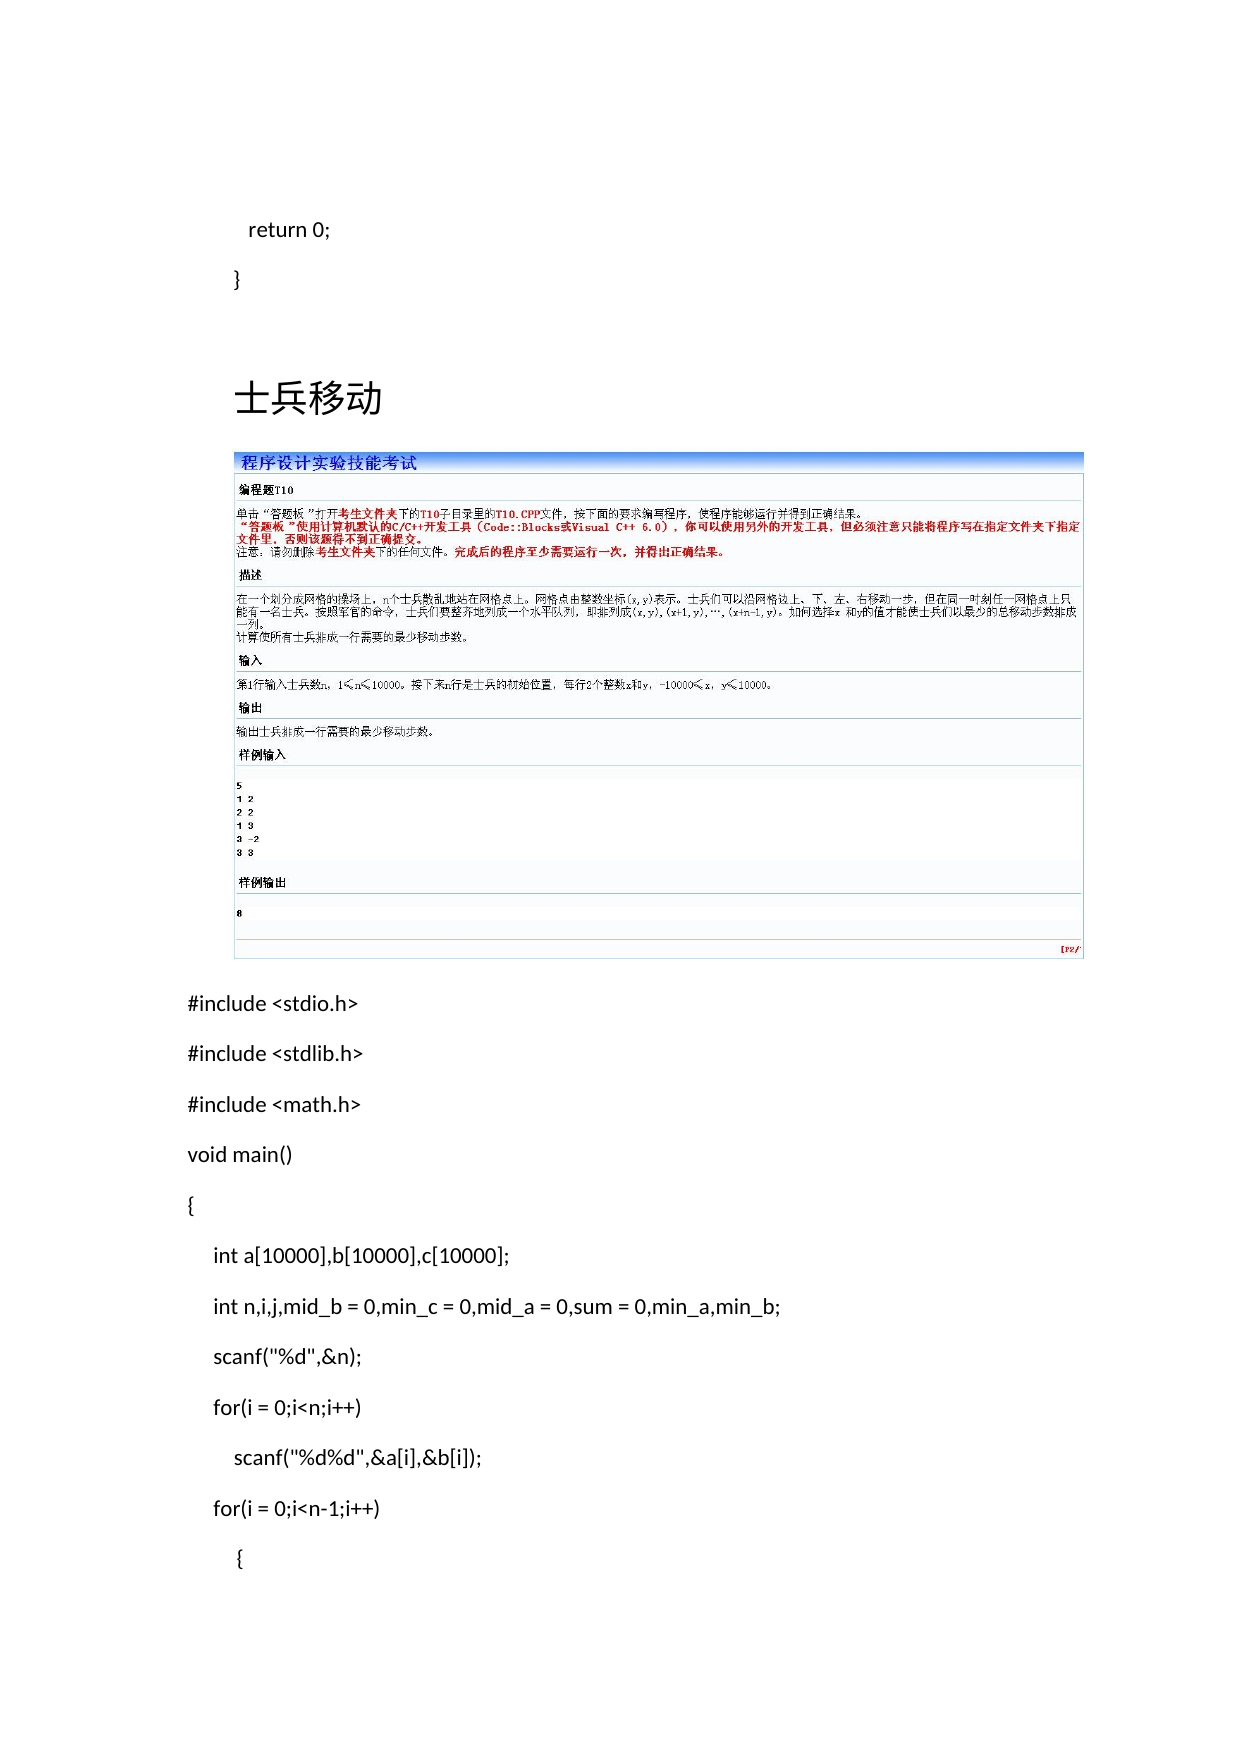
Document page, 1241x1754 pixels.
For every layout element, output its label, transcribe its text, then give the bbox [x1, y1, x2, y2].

text #include <stdlib.h> [187, 1037, 1053, 1069]
picture [232, 448, 1090, 959]
text void main() [187, 1138, 1053, 1171]
text int n,i,j,mid_b = 0,min_c = 0,mid_a = 0,sum = 0,min_a,min_b; [187, 1289, 1053, 1322]
text for(i = 0;i<n-1;i++) [187, 1492, 1053, 1524]
text { [187, 1188, 1053, 1221]
text scanf("%d%d",&a[i],&b[i]); [187, 1441, 1053, 1474]
text { [187, 1542, 1053, 1575]
text 士兵移动 [187, 364, 1053, 429]
text } [187, 263, 1053, 296]
text return 0; [187, 212, 1053, 245]
text scanf("%d",&n); [187, 1340, 1053, 1373]
text for(i = 0;i<n;i++) [187, 1391, 1053, 1423]
text #include <stdio.h> [187, 986, 1053, 1019]
text int a[10000],b[10000],c[10000]; [187, 1239, 1053, 1272]
text #include <math.h> [187, 1087, 1053, 1120]
